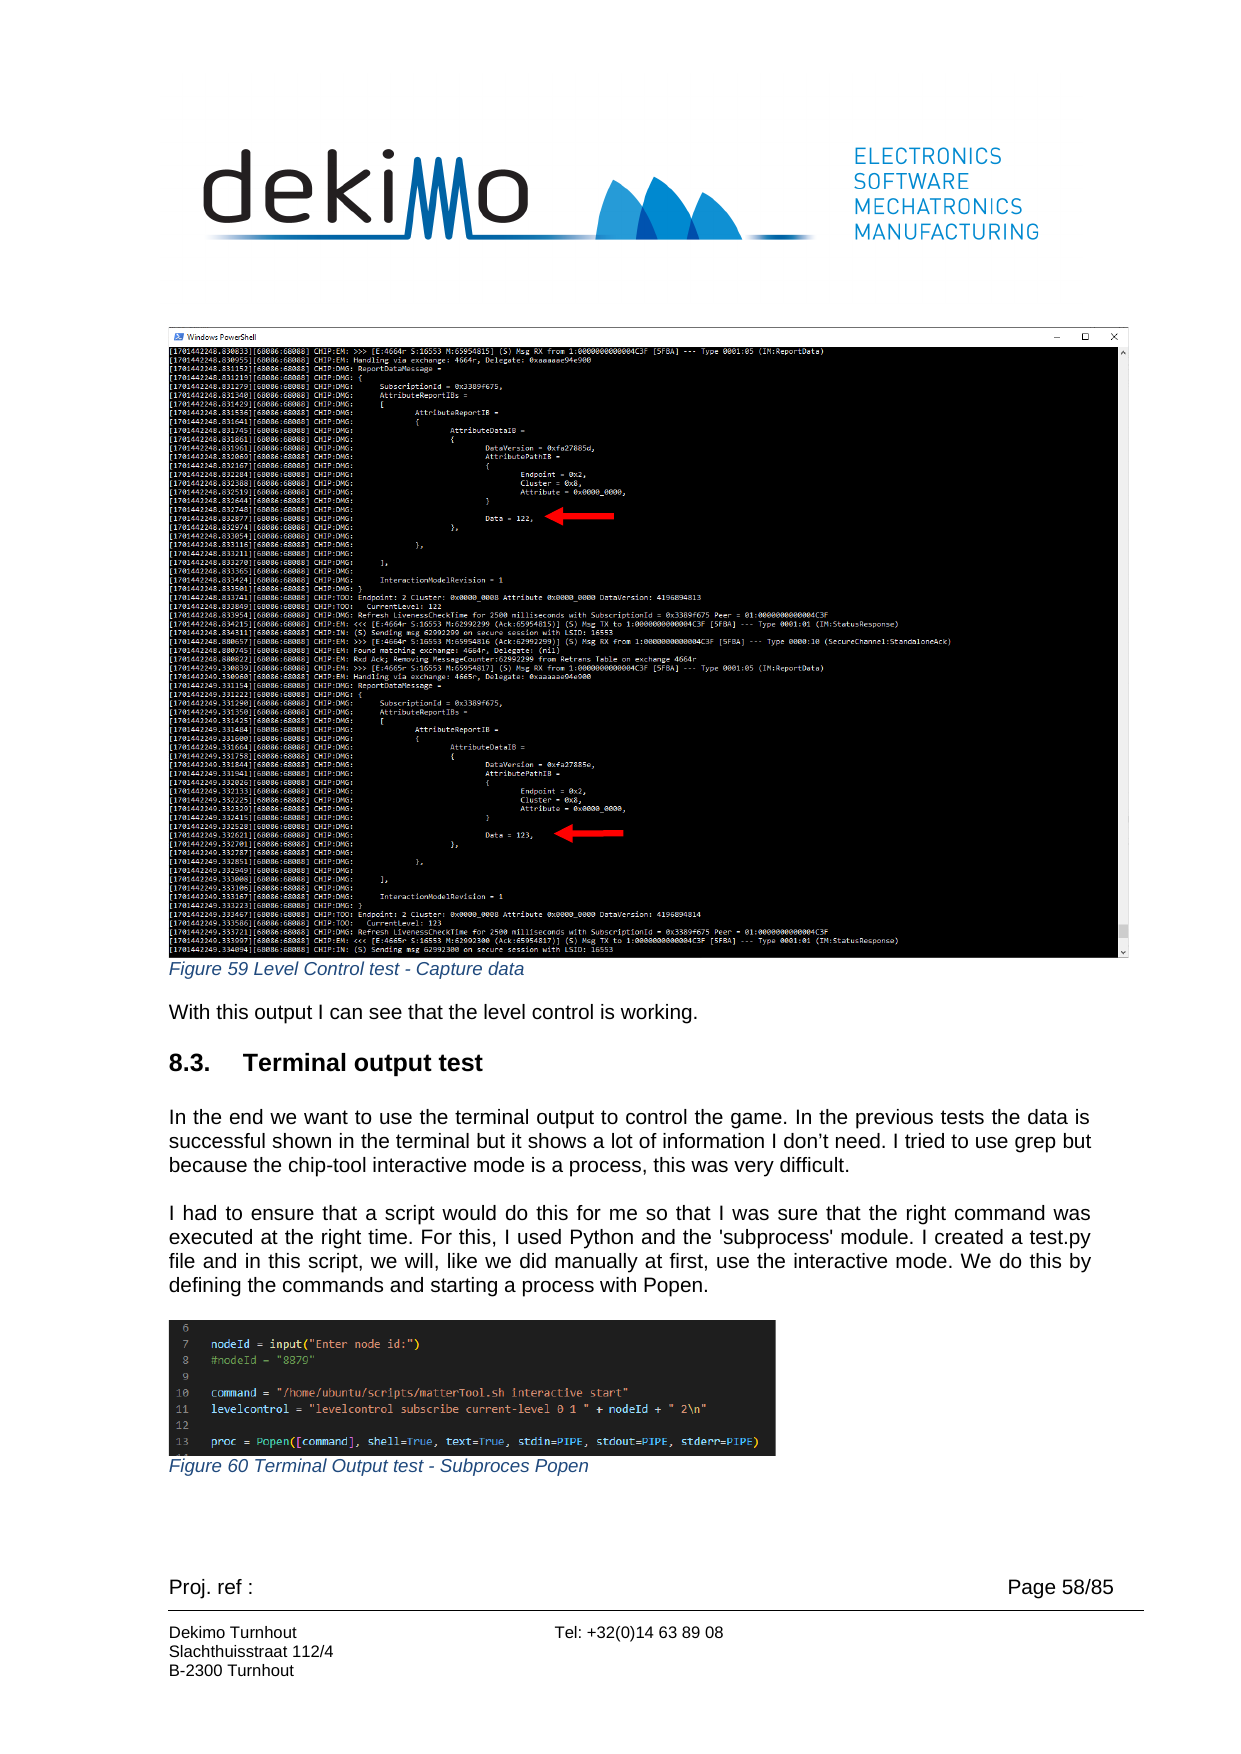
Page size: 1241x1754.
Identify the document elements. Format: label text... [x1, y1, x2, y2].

text I had to ensure that a script would do this for me so that I was sure that the right command was executed at the right time. For this, I used Python and the 'subprocess' module. I created a test.py file and in this script, we will, like we did manually at first, use the interactive mode. We do this by defining the commands and starting a process with Popen. [169, 1201, 1093, 1297]
text In the end we want to use the terminal output to control the game. In the previous tests the data is successful shown in the terminal but it shows a lot of information I don’t need. I tried to use grep but because the chip-tool interactive mode is a process, this was very difficult. [169, 1105, 1093, 1177]
picture [168, 1320, 776, 1456]
subtitle Terminal output test [169, 1048, 1093, 1076]
text With this output I can see that the level control is working. [169, 1000, 1093, 1024]
text Figure 60 Terminal Output test - Subproces Popen [169, 1455, 1093, 1477]
picture [168, 327, 1129, 958]
picture [159, 73, 1083, 304]
text Figure 59 Level Control test - Capture data [169, 958, 1093, 979]
